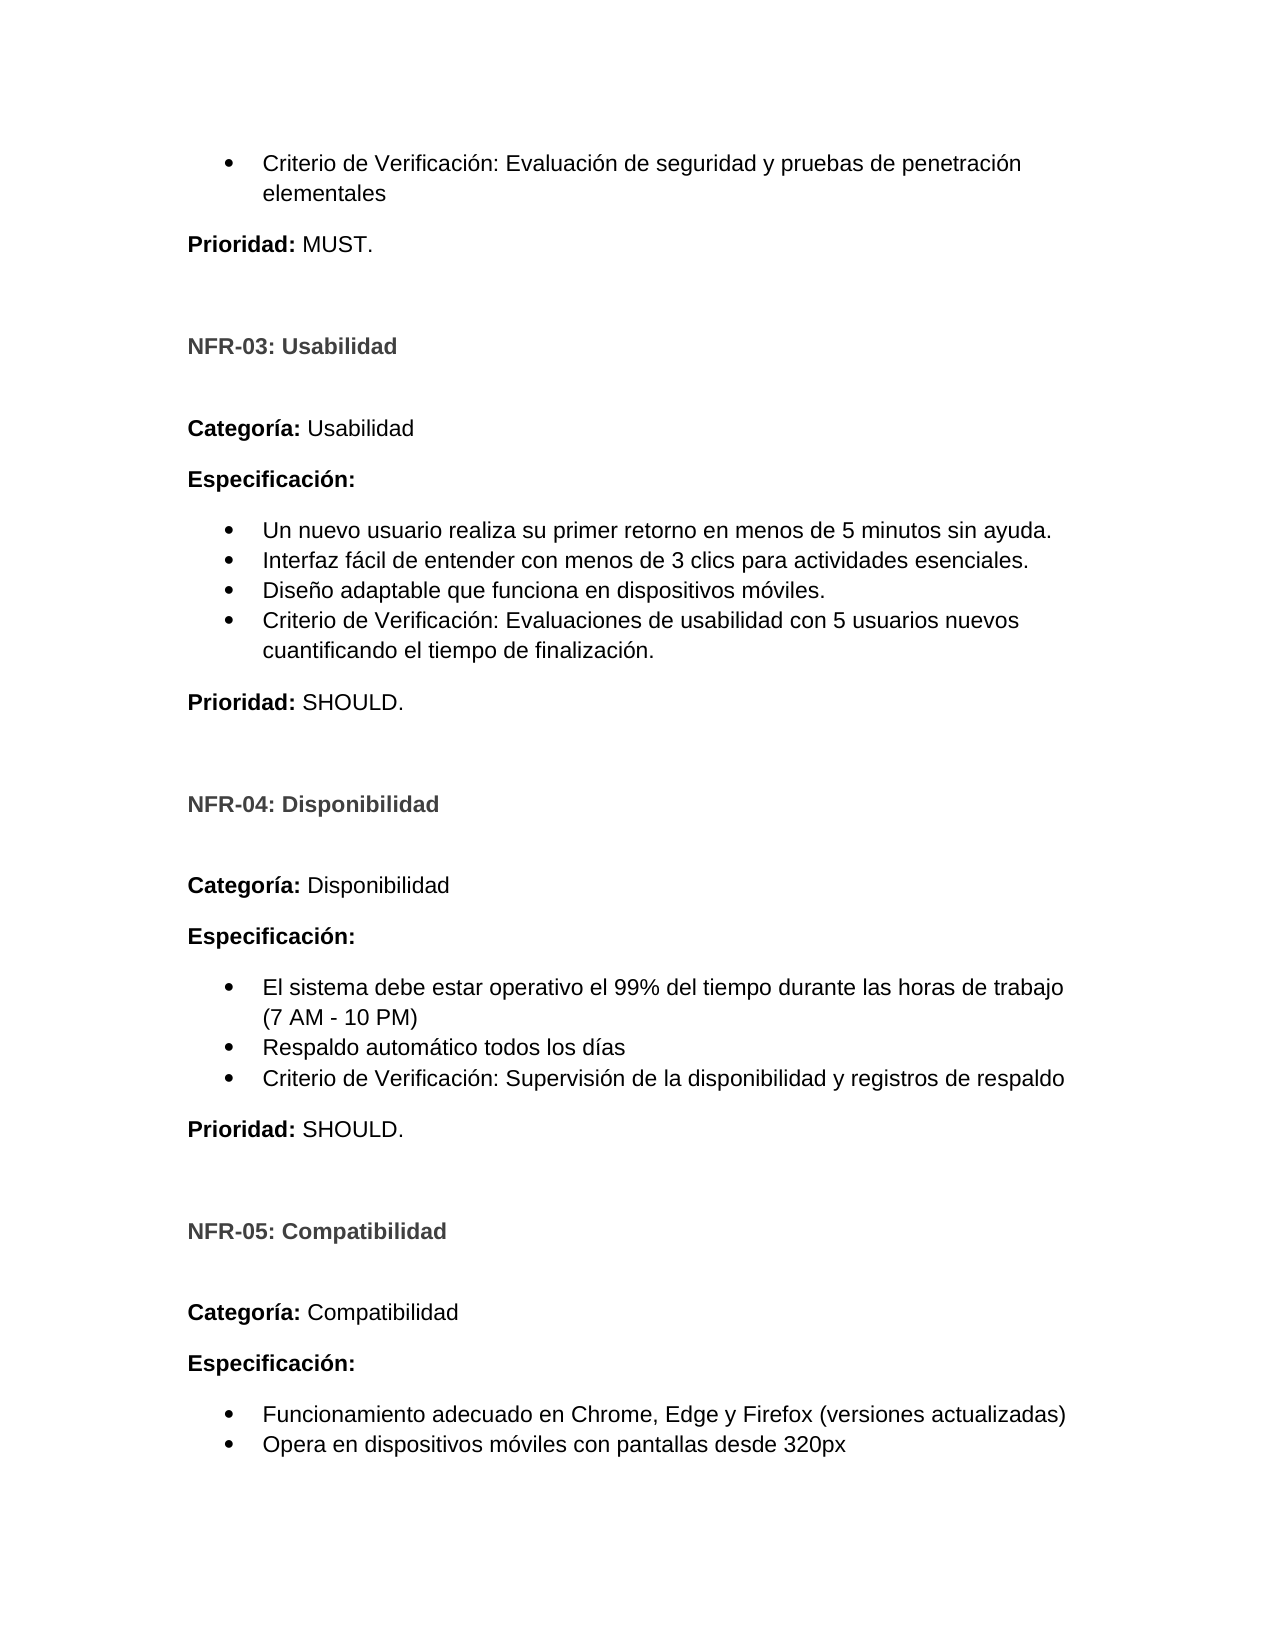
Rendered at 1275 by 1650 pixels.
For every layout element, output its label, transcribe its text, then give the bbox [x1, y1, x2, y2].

text Especificación: [187, 923, 1087, 949]
subtitle NFR-04: Disponibilidad [187, 791, 1087, 817]
text Prioridad: SHOULD. [187, 688, 1087, 715]
subtitle NFR-03: Usabilidad [187, 333, 1087, 360]
list Diseño adaptable que funciona en dispositivos móviles. [225, 577, 1087, 603]
text Categoría: Usabilidad [187, 414, 1087, 441]
subtitle NFR-05: Compatibilidad [187, 1218, 1087, 1244]
list El sistema debe estar operativo el 99% del tiempo durante las horas de trabajo (7 AM - 10 PM) [225, 974, 1087, 1031]
list Interfaz fácil de entender con menos de 3 clics para actividades esenciales. [225, 547, 1087, 573]
text Prioridad: MUST. [187, 231, 1087, 258]
list Criterio de Verificación: Supervisión de la disponibilidad y registros de respaldo [225, 1064, 1087, 1091]
list Funcionamiento adecuado en Chrome, Edge y Firefox (versiones actualizadas) [225, 1401, 1087, 1427]
text Especificación: [187, 466, 1087, 492]
text Especificación: [187, 1350, 1087, 1376]
text Categoría: Compatibilidad [187, 1299, 1087, 1325]
list Un nuevo usuario realiza su primer retorno en menos de 5 minutos sin ayuda. [225, 517, 1087, 543]
text Prioridad: SHOULD. [187, 1116, 1087, 1142]
text Categoría: Disponibilidad [187, 872, 1087, 898]
list Opera en dispositivos móviles con pantallas desde 320px [225, 1431, 1087, 1458]
list Criterio de Verificación: Evaluación de seguridad y pruebas de penetración elementales [225, 150, 1087, 207]
list Criterio de Verificación: Evaluaciones de usabilidad con 5 usuarios nuevos cuantificando el tiempo de finalización. [225, 607, 1087, 664]
list Respaldo automático todos los días [225, 1034, 1087, 1061]
